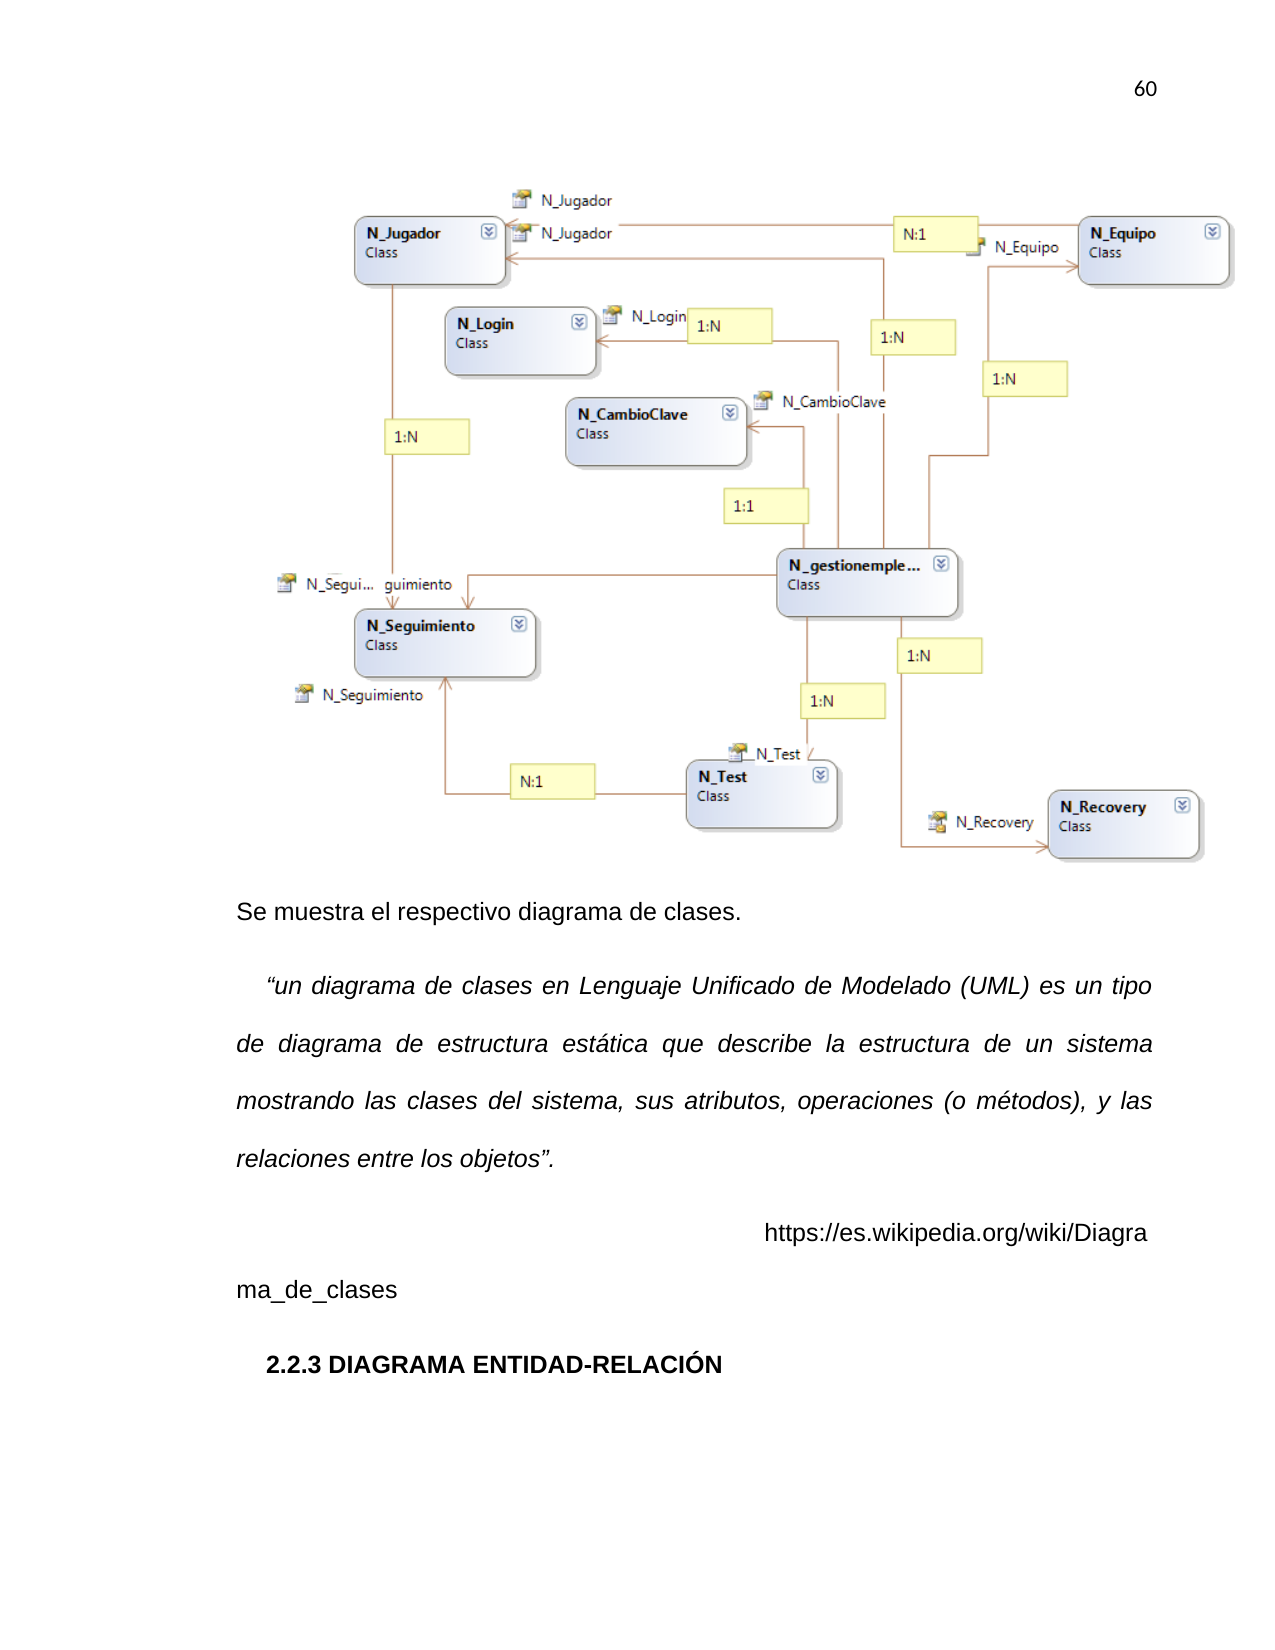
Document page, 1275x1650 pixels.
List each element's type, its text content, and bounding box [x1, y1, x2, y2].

text https://es.wikipedia.org/wiki/Diagrama_de_clases [236, 1218, 1157, 1304]
subtitle 2.2.3 DIAGRAMA ENTIDAD-RELACIÓN [236, 1349, 1157, 1378]
text “un diagrama de clases en Lenguaje Unificado de Modelado (UML) es un tipo de diagrama de estructura estática que describe la estructura de un sistema mostrando las clases del sistema, sus atributos, operaciones (o métodos), y las relaciones entre los objetos”. [236, 971, 1157, 1172]
picture [265, 177, 1240, 869]
